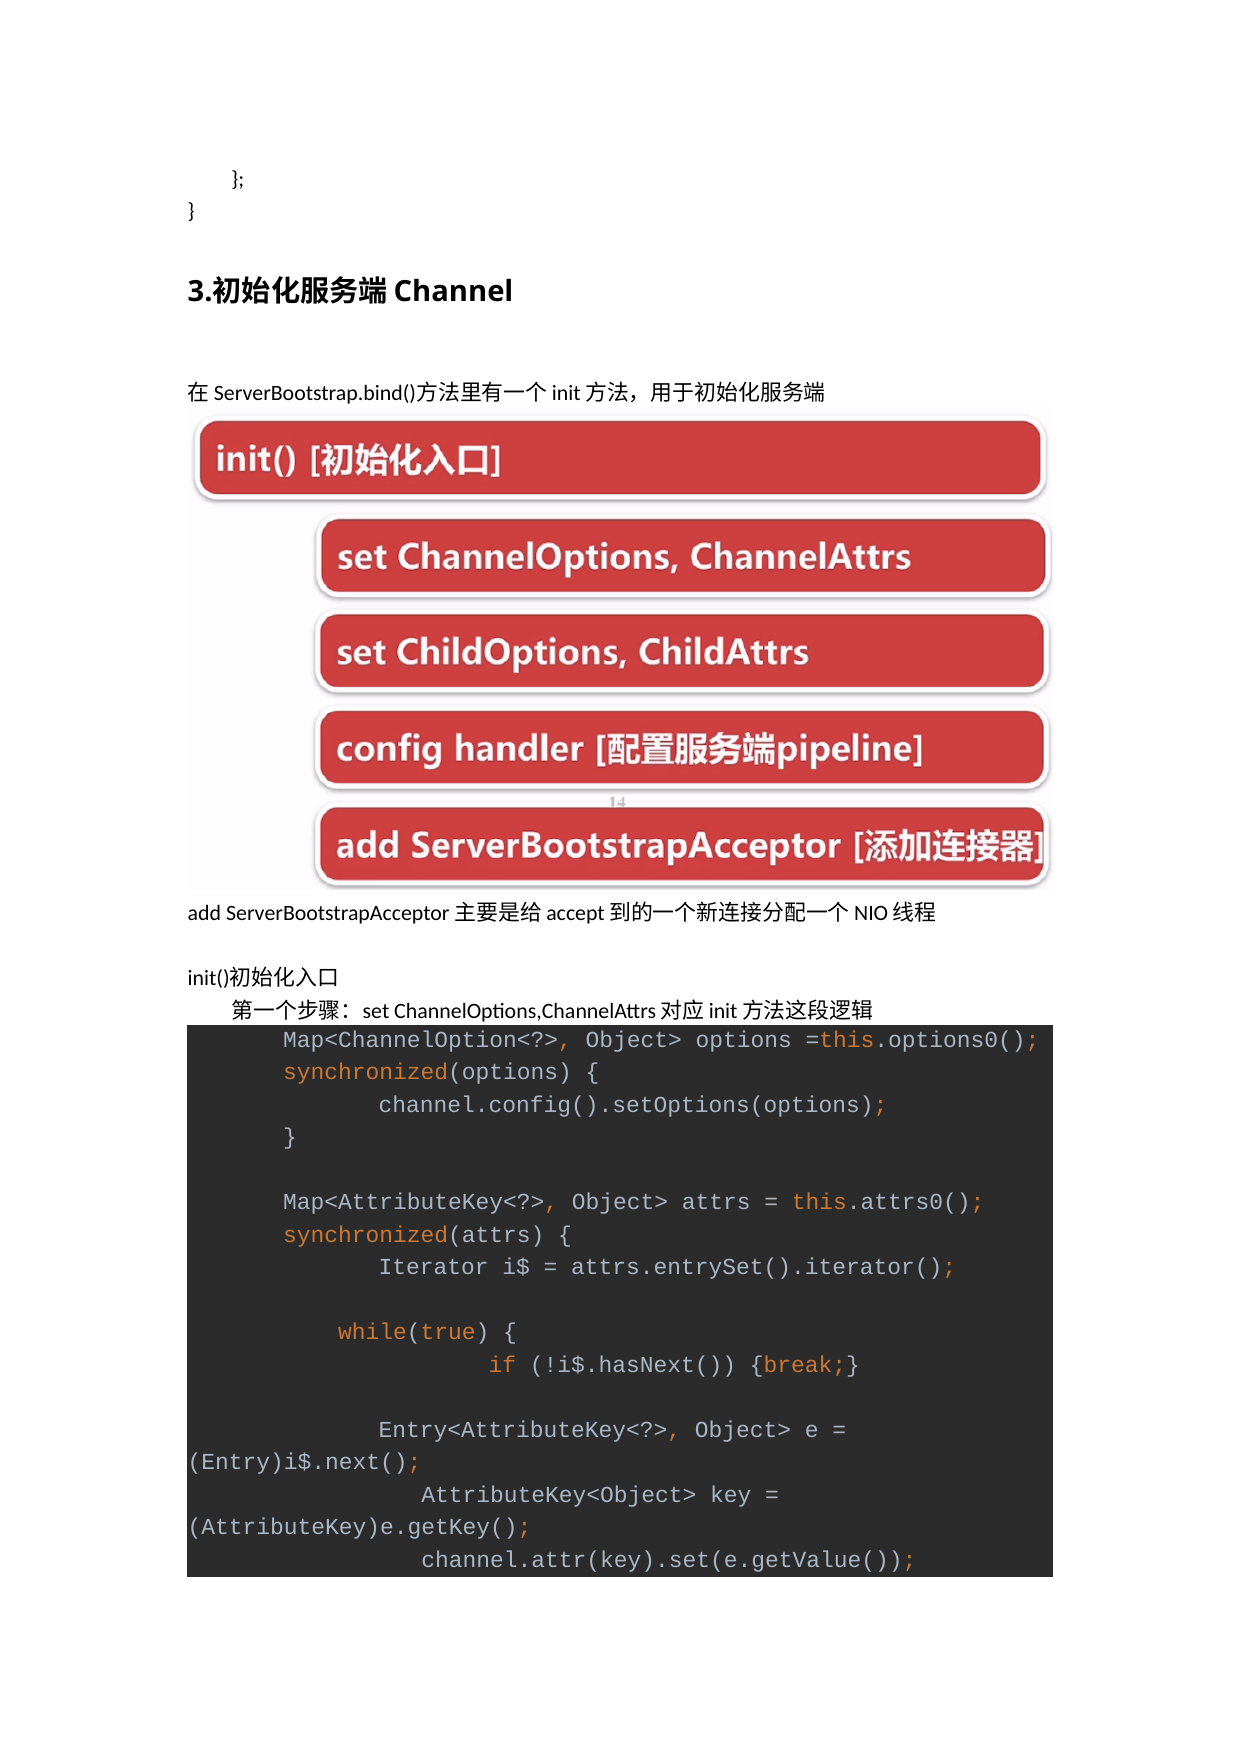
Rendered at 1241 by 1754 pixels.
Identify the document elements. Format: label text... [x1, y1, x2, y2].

text }; [187, 162, 1053, 194]
text 第一个步骤：set ChannelOptions,ChannelAttrs对应init方法这段逻辑 [187, 992, 1053, 1025]
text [187, 1025, 1053, 1577]
text 在ServerBootstrap.bind()方法里有一个init方法，用于初始化服务端 [187, 375, 1053, 407]
subtitle 3.初始化服务端Channel [187, 256, 1053, 321]
picture [187, 407, 1053, 890]
text init()初始化入口 [187, 960, 1053, 992]
text } [187, 194, 1053, 227]
text add ServerBootstrapAcceptor主要是给accept到的一个新连接分配一个NIO线程 [187, 895, 1053, 927]
